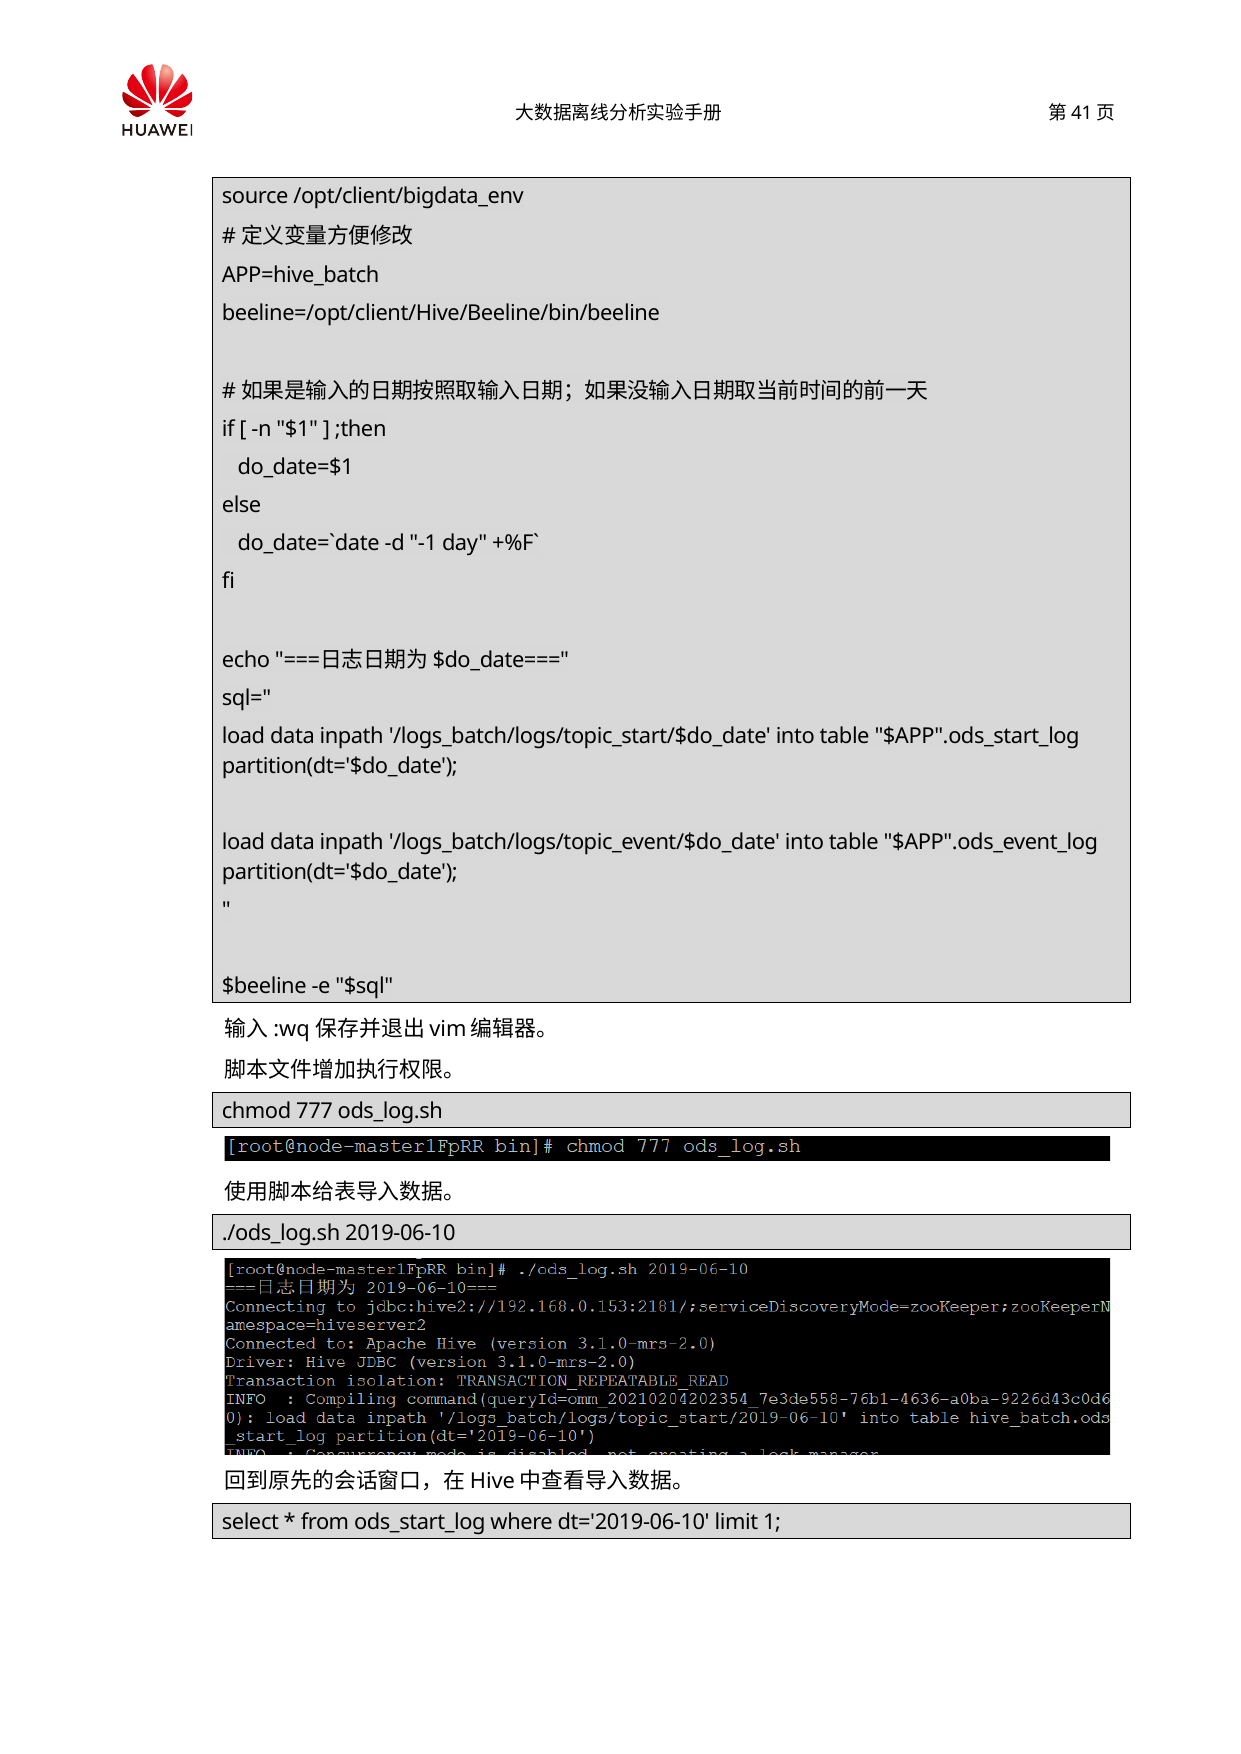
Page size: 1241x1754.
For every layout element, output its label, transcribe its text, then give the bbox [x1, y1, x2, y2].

text chmod 777 ods_log.sh [213, 1093, 1130, 1127]
text sql=" [213, 679, 1130, 712]
text ./ods_log.sh 2019-06-10 [213, 1215, 1130, 1249]
text 回到原先的会话窗口，在Hive中查看导入数据。 [224, 1463, 1122, 1494]
text 使用脚本给表导入数据。 [224, 1174, 1122, 1206]
text # 如果是输入的日期按照取输入日期；如果没输入日期取当前时间的前一天 [213, 370, 1130, 405]
text else [213, 486, 1130, 519]
text do_date=$1 [213, 448, 1130, 481]
text 脚本文件增加执行权限。 [224, 1052, 1122, 1083]
text source /opt/client/bigdata_env [213, 178, 1130, 210]
text " [213, 891, 1130, 924]
text APP=hive_batch [213, 255, 1130, 288]
picture [224, 1258, 1111, 1455]
text beeline=/opt/client/Hive/Beeline/bin/beeline [213, 293, 1130, 326]
text load data inpath '/logs_batch/logs/topic_event/$do_date' into table "$APP".ods_event_log partition(dt='$do_date'); [213, 823, 1130, 886]
text if [ -n "$1" ] ;then [213, 410, 1130, 443]
text 输入 :wq 保存并退出vim编辑器。 [224, 1011, 1122, 1043]
text do_date=`date -d "-1 day" +%F` [213, 524, 1130, 557]
text load data inpath '/logs_batch/logs/topic_start/$do_date' into table "$APP".ods_start_log partition(dt='$do_date'); [213, 717, 1130, 779]
picture [224, 1136, 1111, 1161]
picture [122, 64, 193, 136]
text # 定义变量方便修改 [213, 215, 1130, 250]
text echo "===日志日期为 $do_date===" [213, 639, 1130, 673]
text fi [213, 562, 1130, 595]
text select * from ods_start_log where dt='2019-06-10' limit 1; [213, 1504, 1130, 1538]
text $beeline -e "$sql" [213, 967, 1130, 1002]
